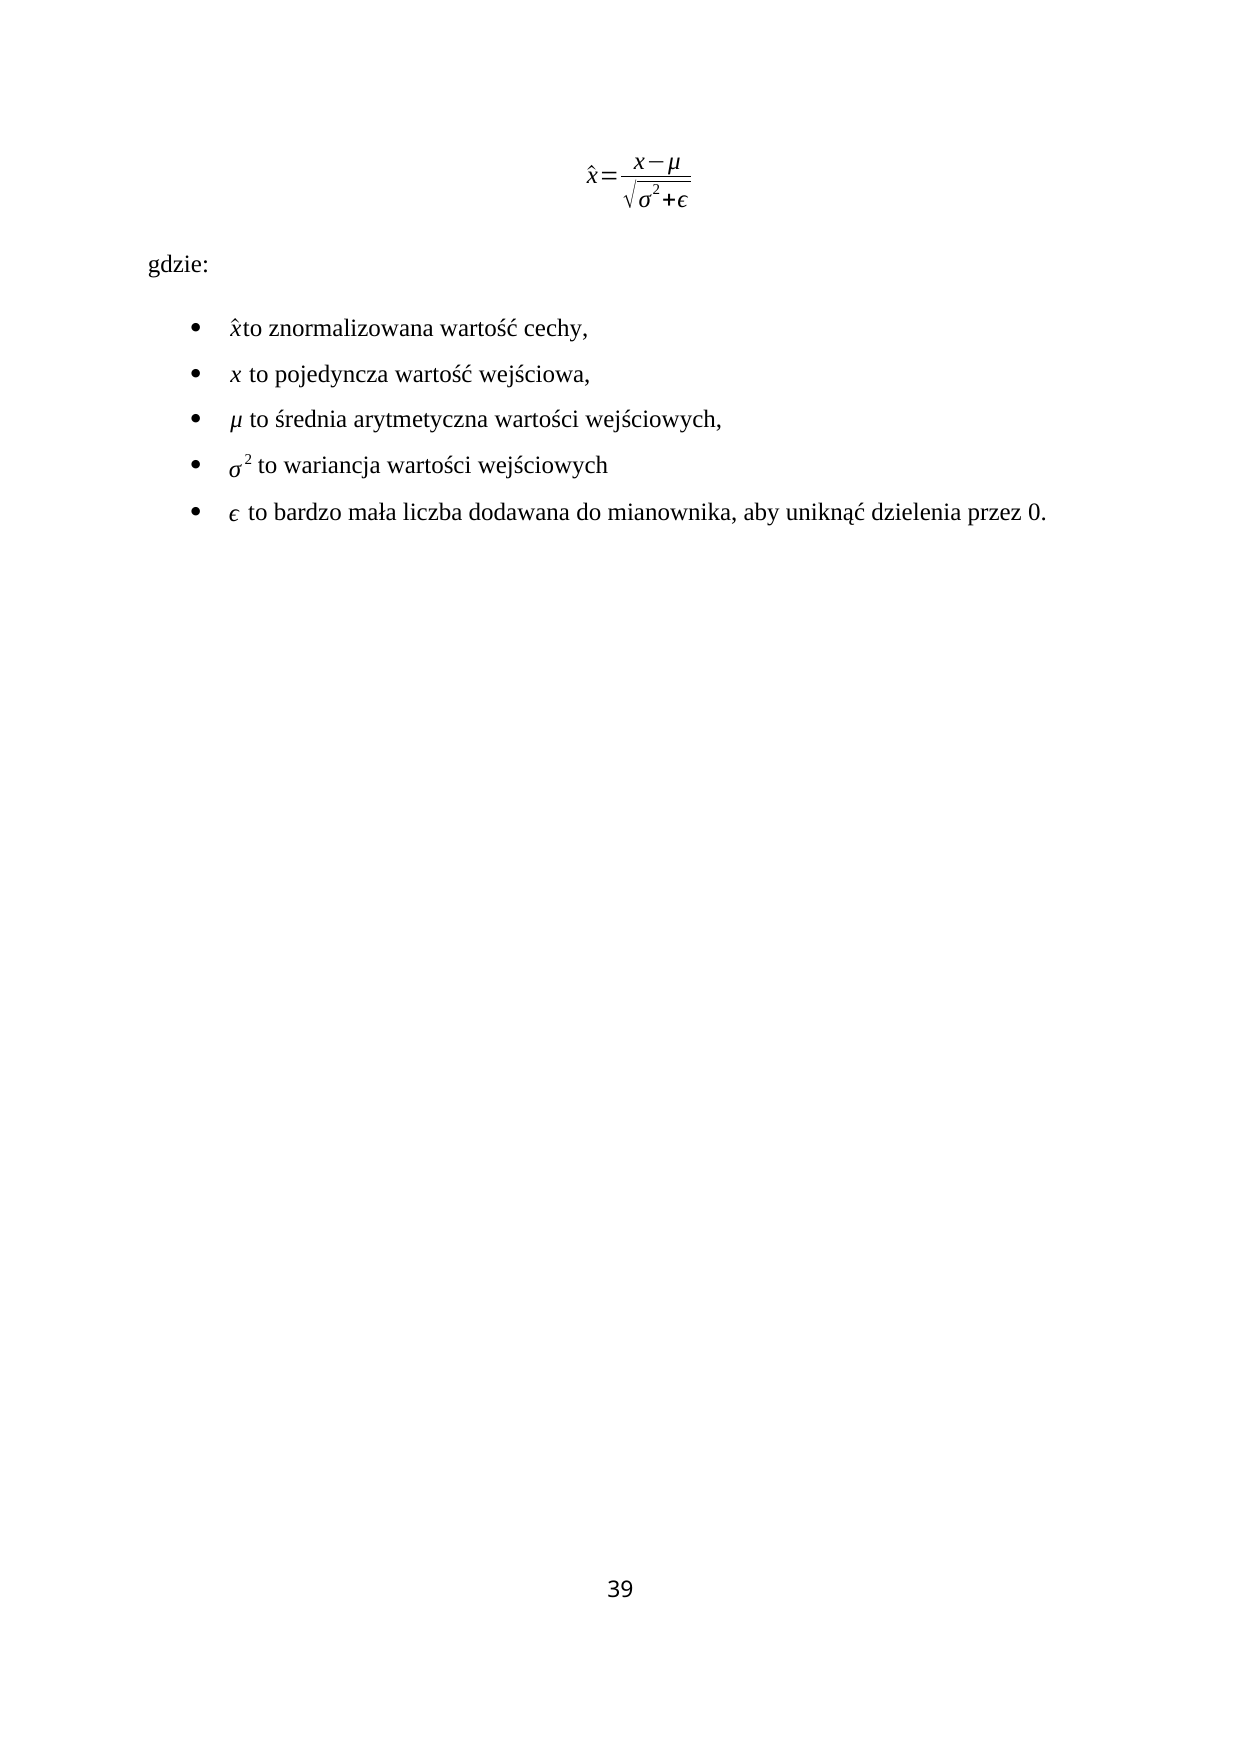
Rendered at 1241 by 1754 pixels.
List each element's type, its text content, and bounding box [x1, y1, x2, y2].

list to średnia arytmetyczna wartości wejściowych, [191, 404, 1093, 436]
list to pojedyncza wartość wejściowa, [191, 359, 1093, 390]
list to bardzo mała liczba dodawana do mianownika, aby uniknąć dzielenia przez 0. [191, 497, 1093, 528]
text gdzie: [148, 249, 1093, 278]
list to znormalizowana wartość cechy, [191, 313, 1093, 344]
list to wariancja wartości wejściowych [191, 450, 1093, 483]
